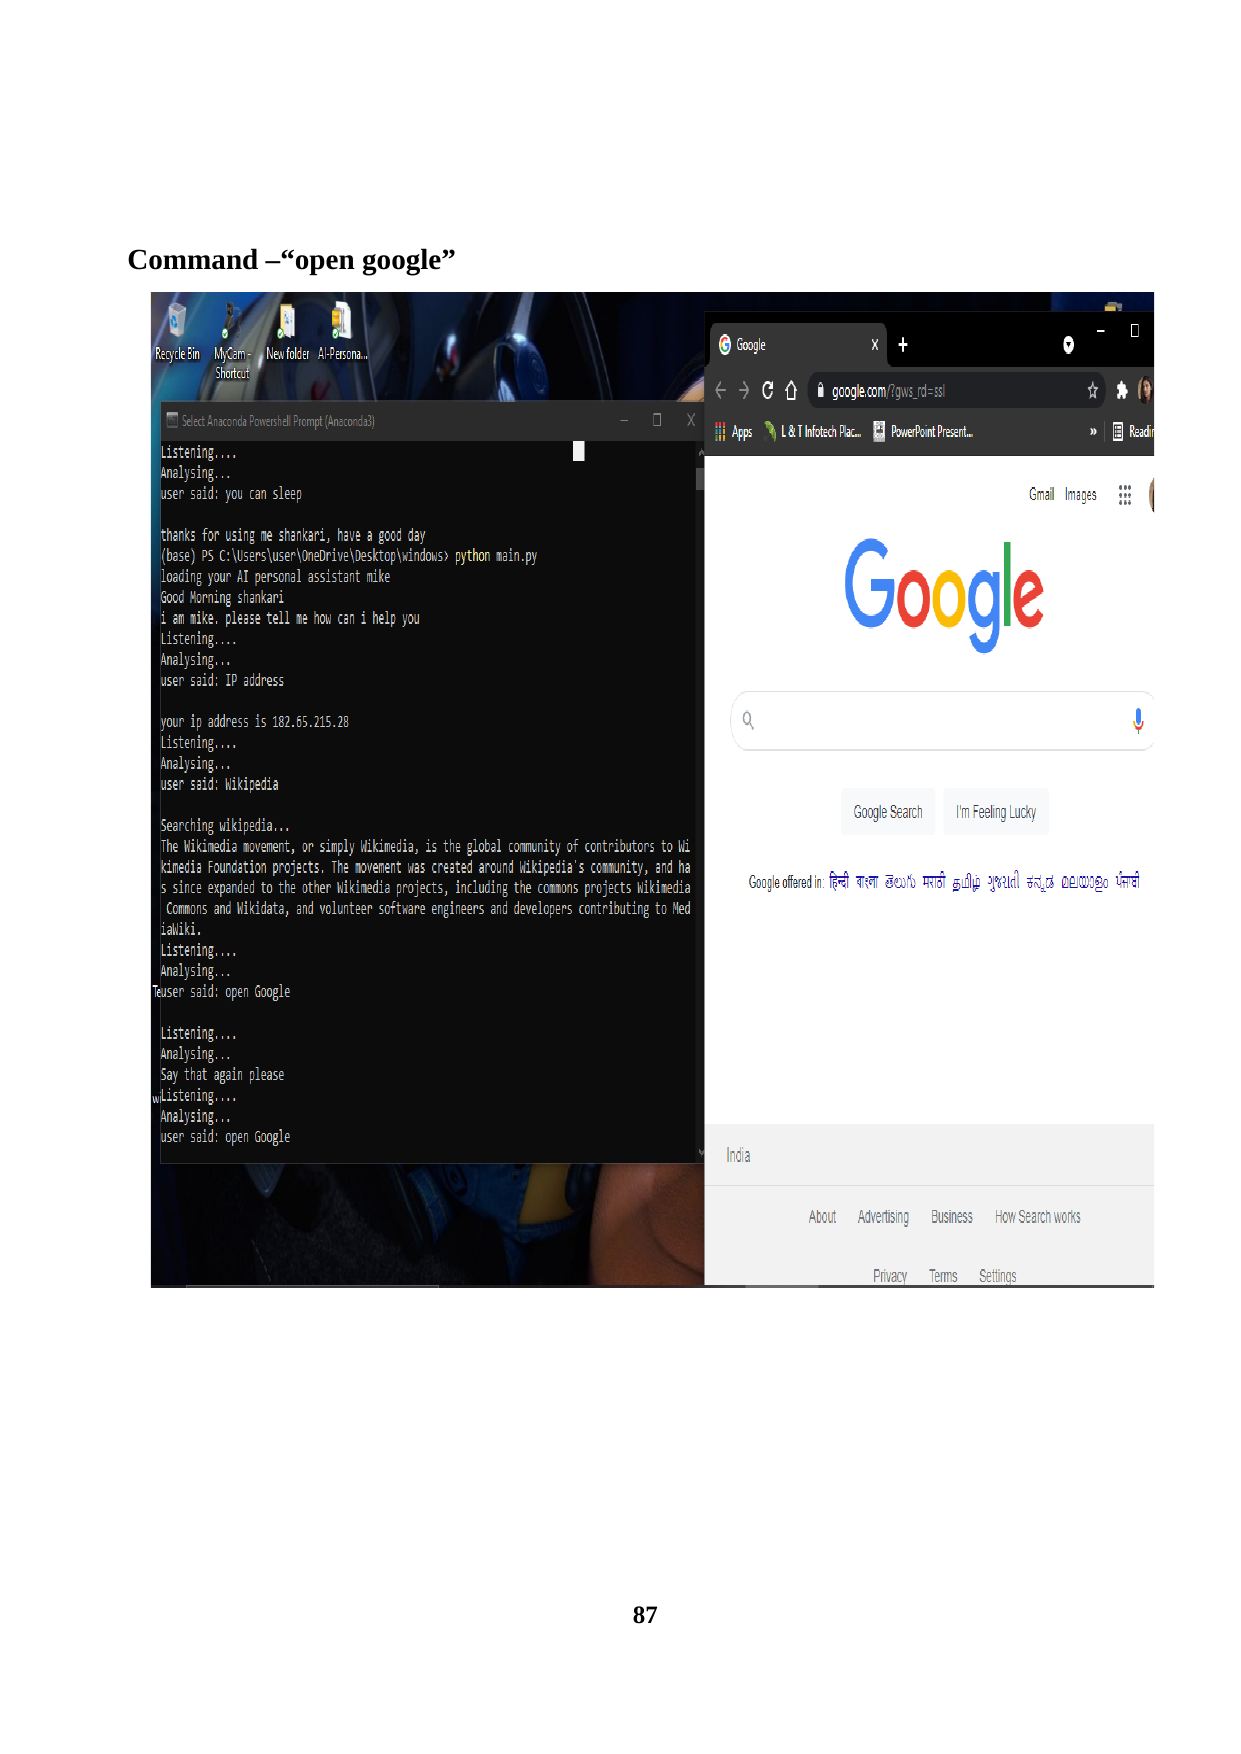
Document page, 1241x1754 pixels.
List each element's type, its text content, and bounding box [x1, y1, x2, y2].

text Command –“open google” [127, 242, 1163, 276]
picture [150, 292, 1155, 1288]
